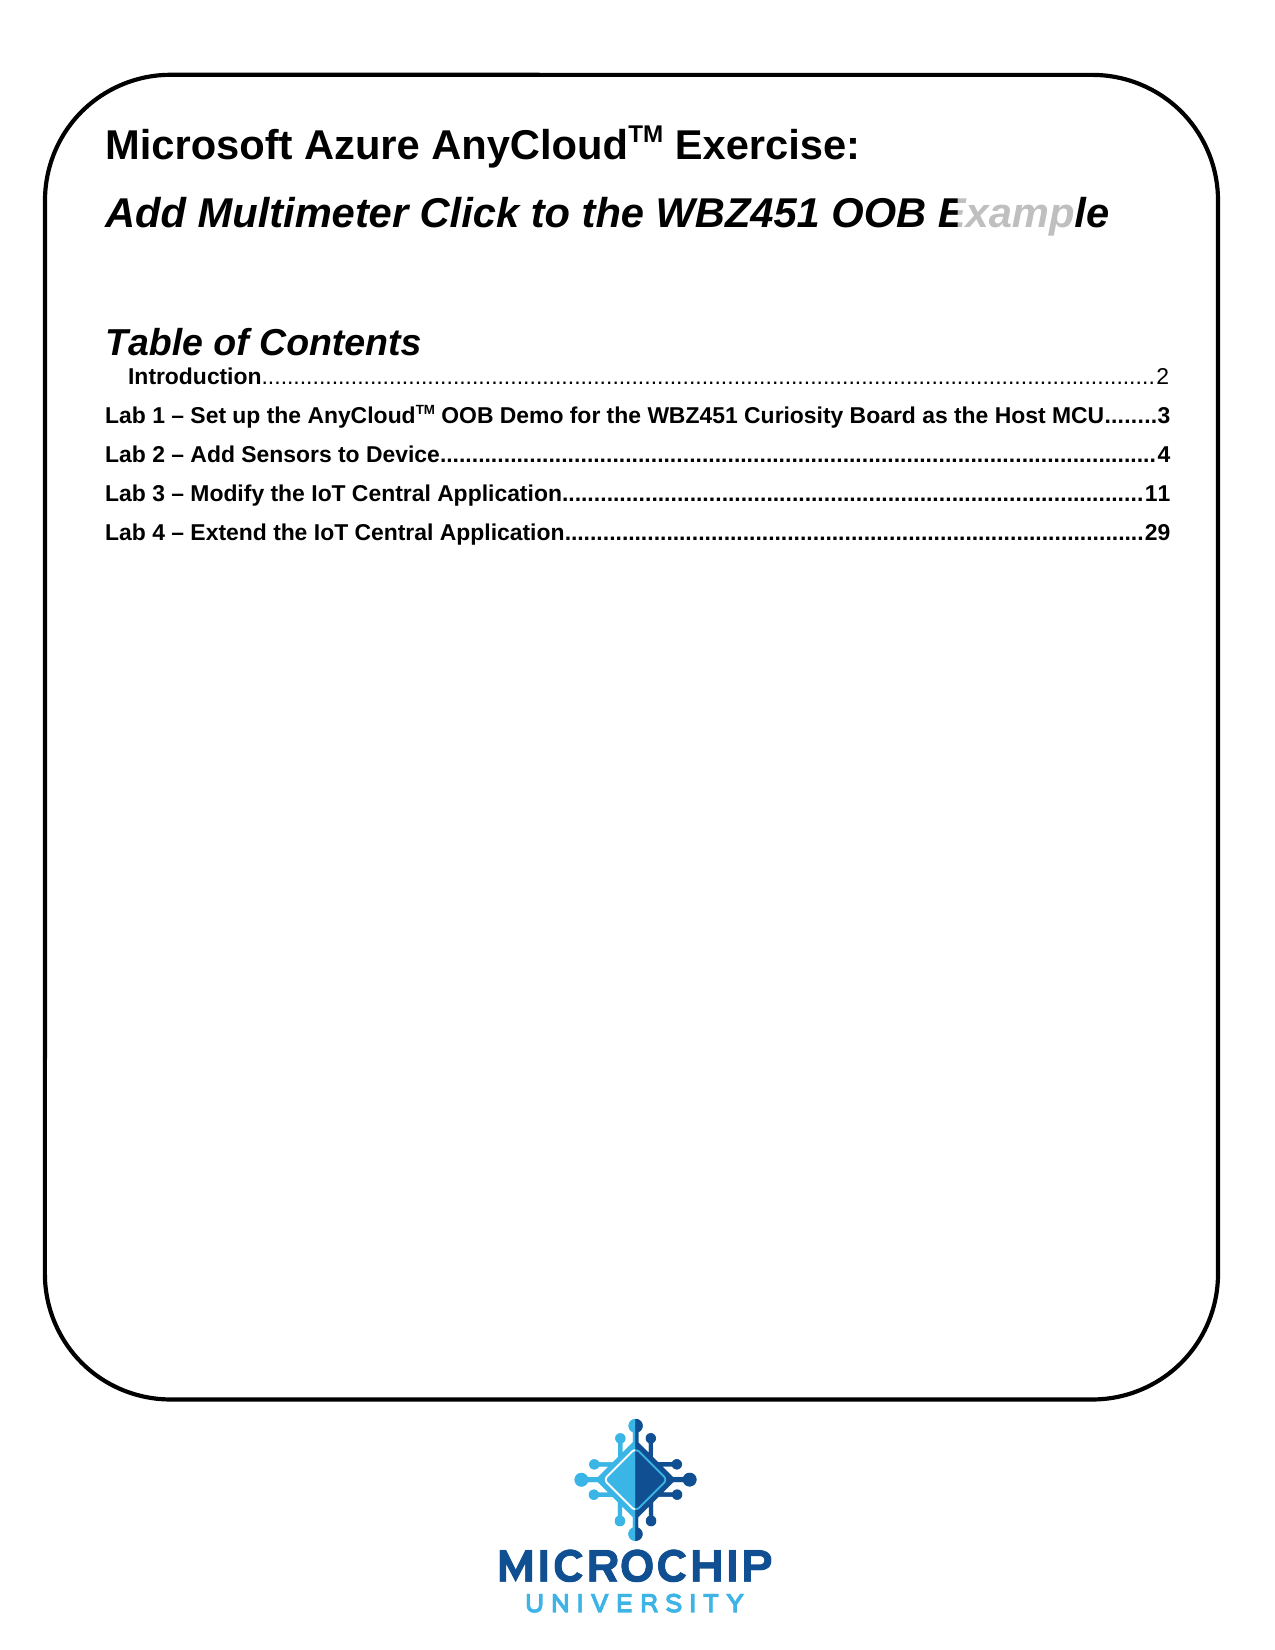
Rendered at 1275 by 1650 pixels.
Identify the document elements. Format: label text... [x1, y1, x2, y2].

text Microsoft Azure AnyCloudTM Exercise: [105, 120, 1170, 168]
picture [490, 1411, 779, 1618]
text Add Multimeter Click to the WBZ451 OOB Example [105, 188, 1170, 236]
